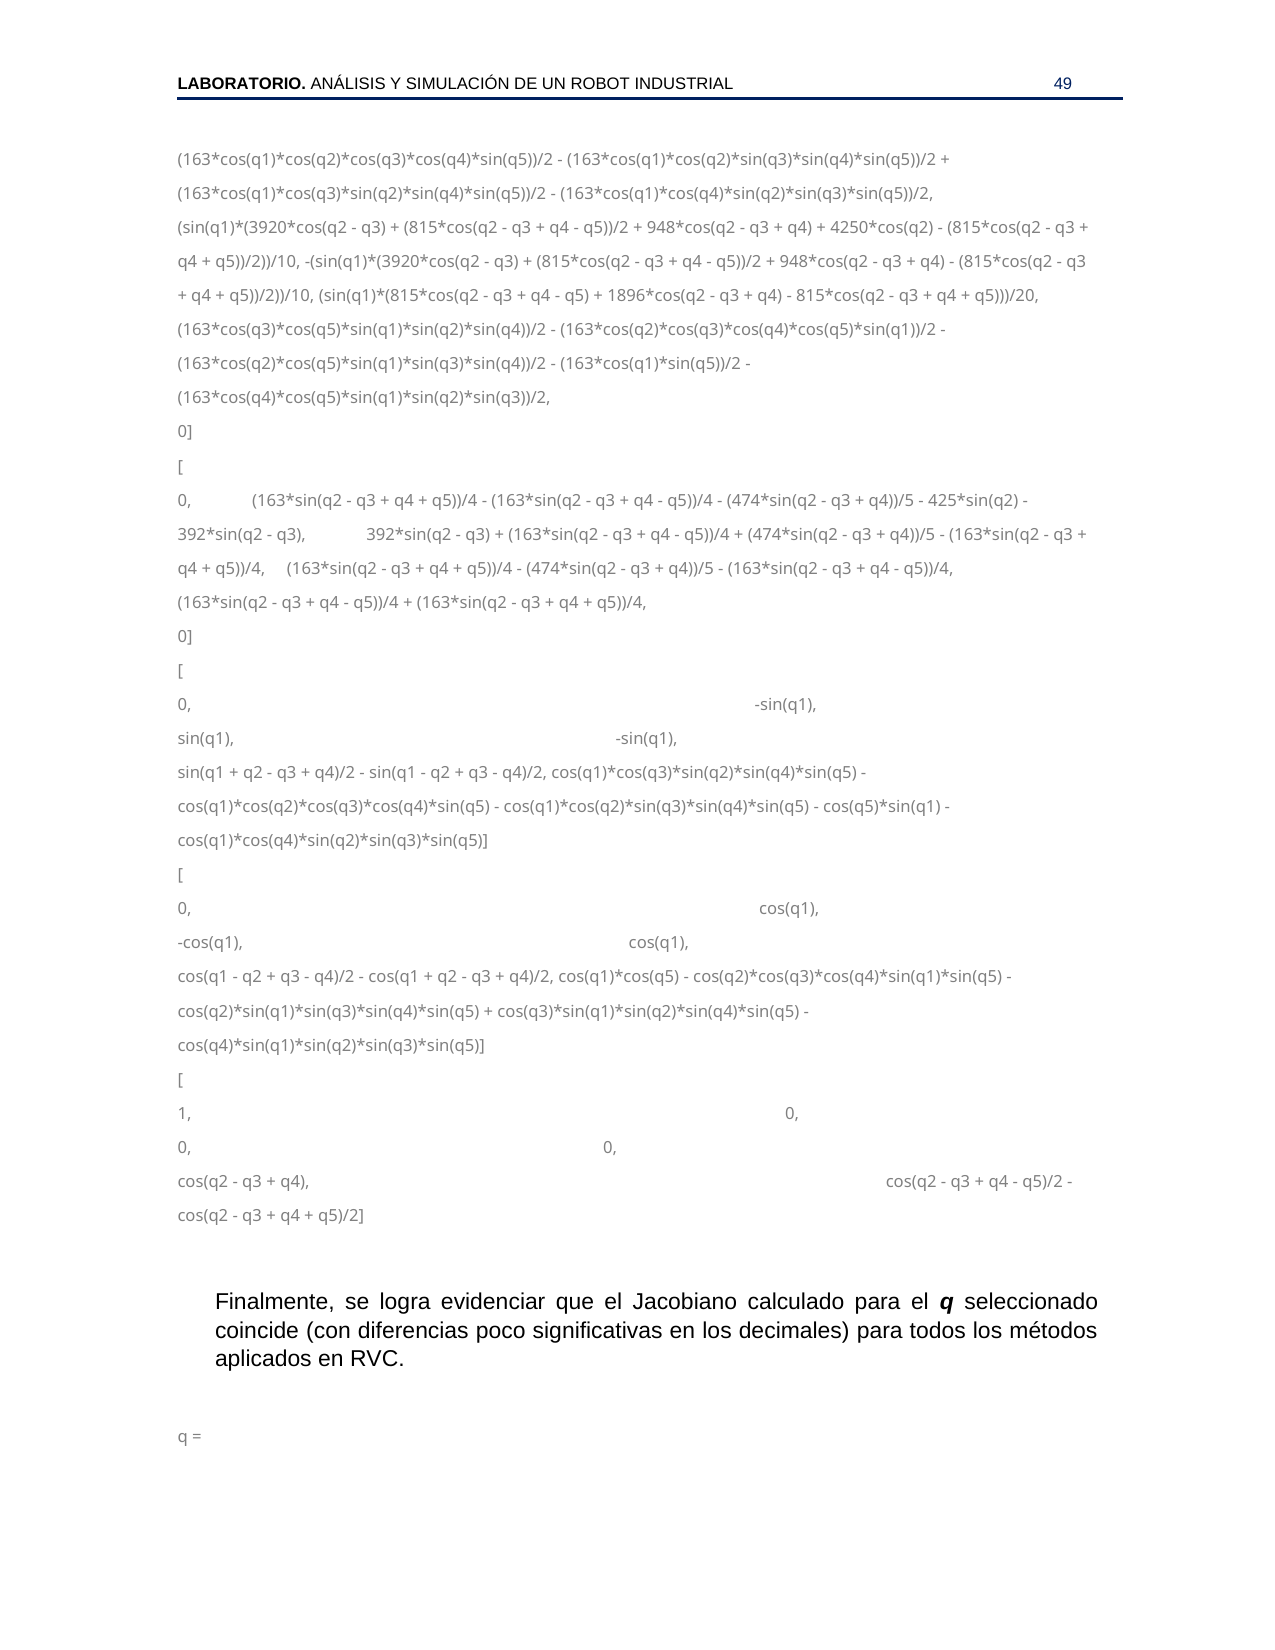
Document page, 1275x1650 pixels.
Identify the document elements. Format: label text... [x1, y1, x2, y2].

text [177, 1390, 1098, 1481]
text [177, 148, 1098, 1260]
list Finalmente, se logra evidenciar que el Jacobiano calculado para el q seleccionado coincide (con diferencias poco significativas en los decimales) para todos los métodos aplicados en RVC. [215, 1288, 1098, 1372]
